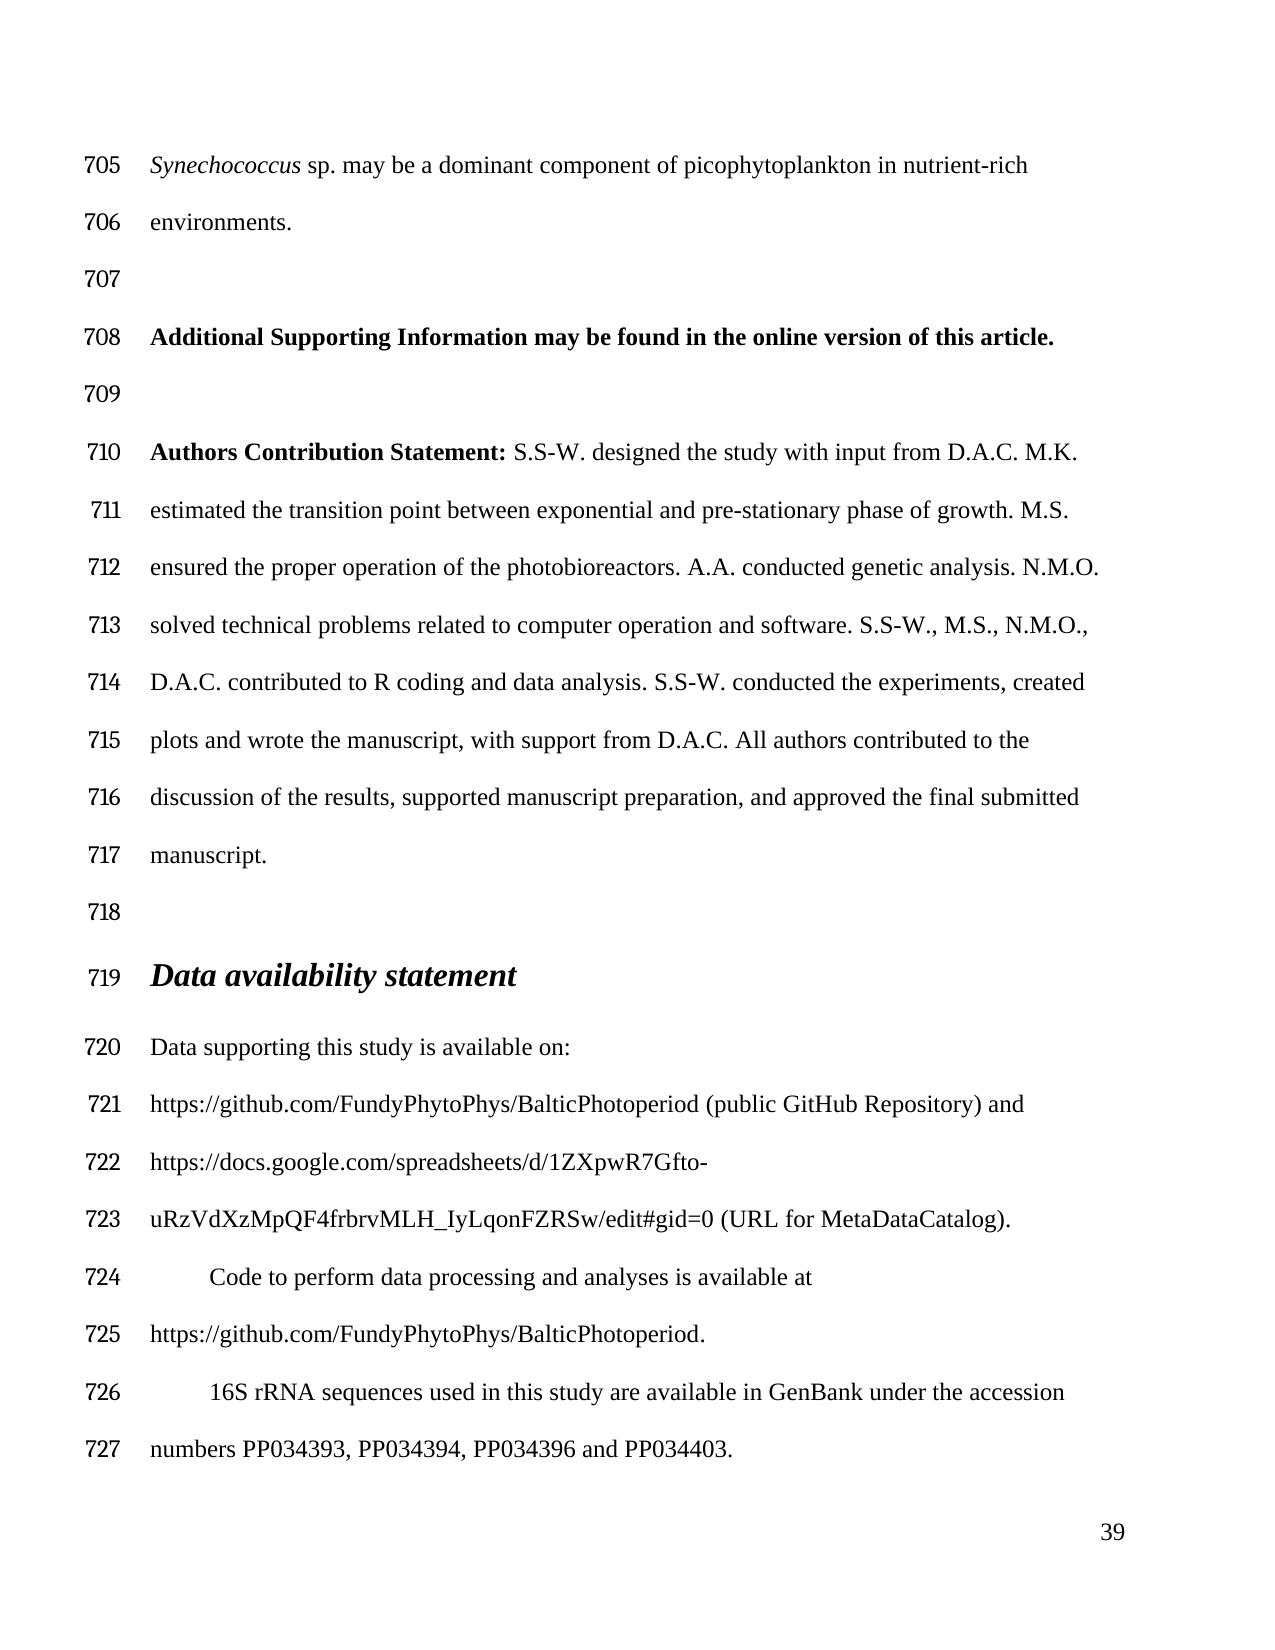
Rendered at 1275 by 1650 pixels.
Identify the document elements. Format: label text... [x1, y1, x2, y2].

text Additional Supporting Information may be found in the online version of this article. [150, 322, 1125, 351]
text Code to perform data processing and analyses is available at https://github.com/FundyPhytoPhys/BalticPhotoperiod. [150, 1262, 1125, 1348]
text Data supporting this study is available on: https://github.com/FundyPhytoPhys/BalticPhotoperiod (public GitHub Repository) and https://docs.google.com/spreadsheets/d/1ZXpwR7Gfto-uRzVdXzMpQF4frbrvMLH_IyLqonFZRSw/edit#gid=0 (URL for MetaDataCatalog). [150, 1032, 1125, 1233]
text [150, 150, 1125, 236]
text 16S rRNA sequences used in this study are available in GenBank under the accession numbers PP034393, PP034394, PP034396 and PP034403. [150, 1377, 1125, 1463]
subtitle Data availability statement [150, 955, 1125, 993]
text Authors Contribution Statement: S.S-W. designed the study with input from D.A.C. M.K. estimated the transition point between exponential and pre-stationary phase of growth. M.S. ensured the proper operation of the photobioreactors. A.A. conducted genetic analysis. N.M.O. solved technical problems related to computer operation and software. S.S-W., M.S., N.M.O., D.A.C. contributed to R coding and data analysis. S.S-W. conducted the experiments, created plots and wrote the manuscript, with support from D.A.C. All authors contributed to the discussion of the results, supported manuscript preparation, and approved the final submitted manuscript. [150, 437, 1125, 869]
